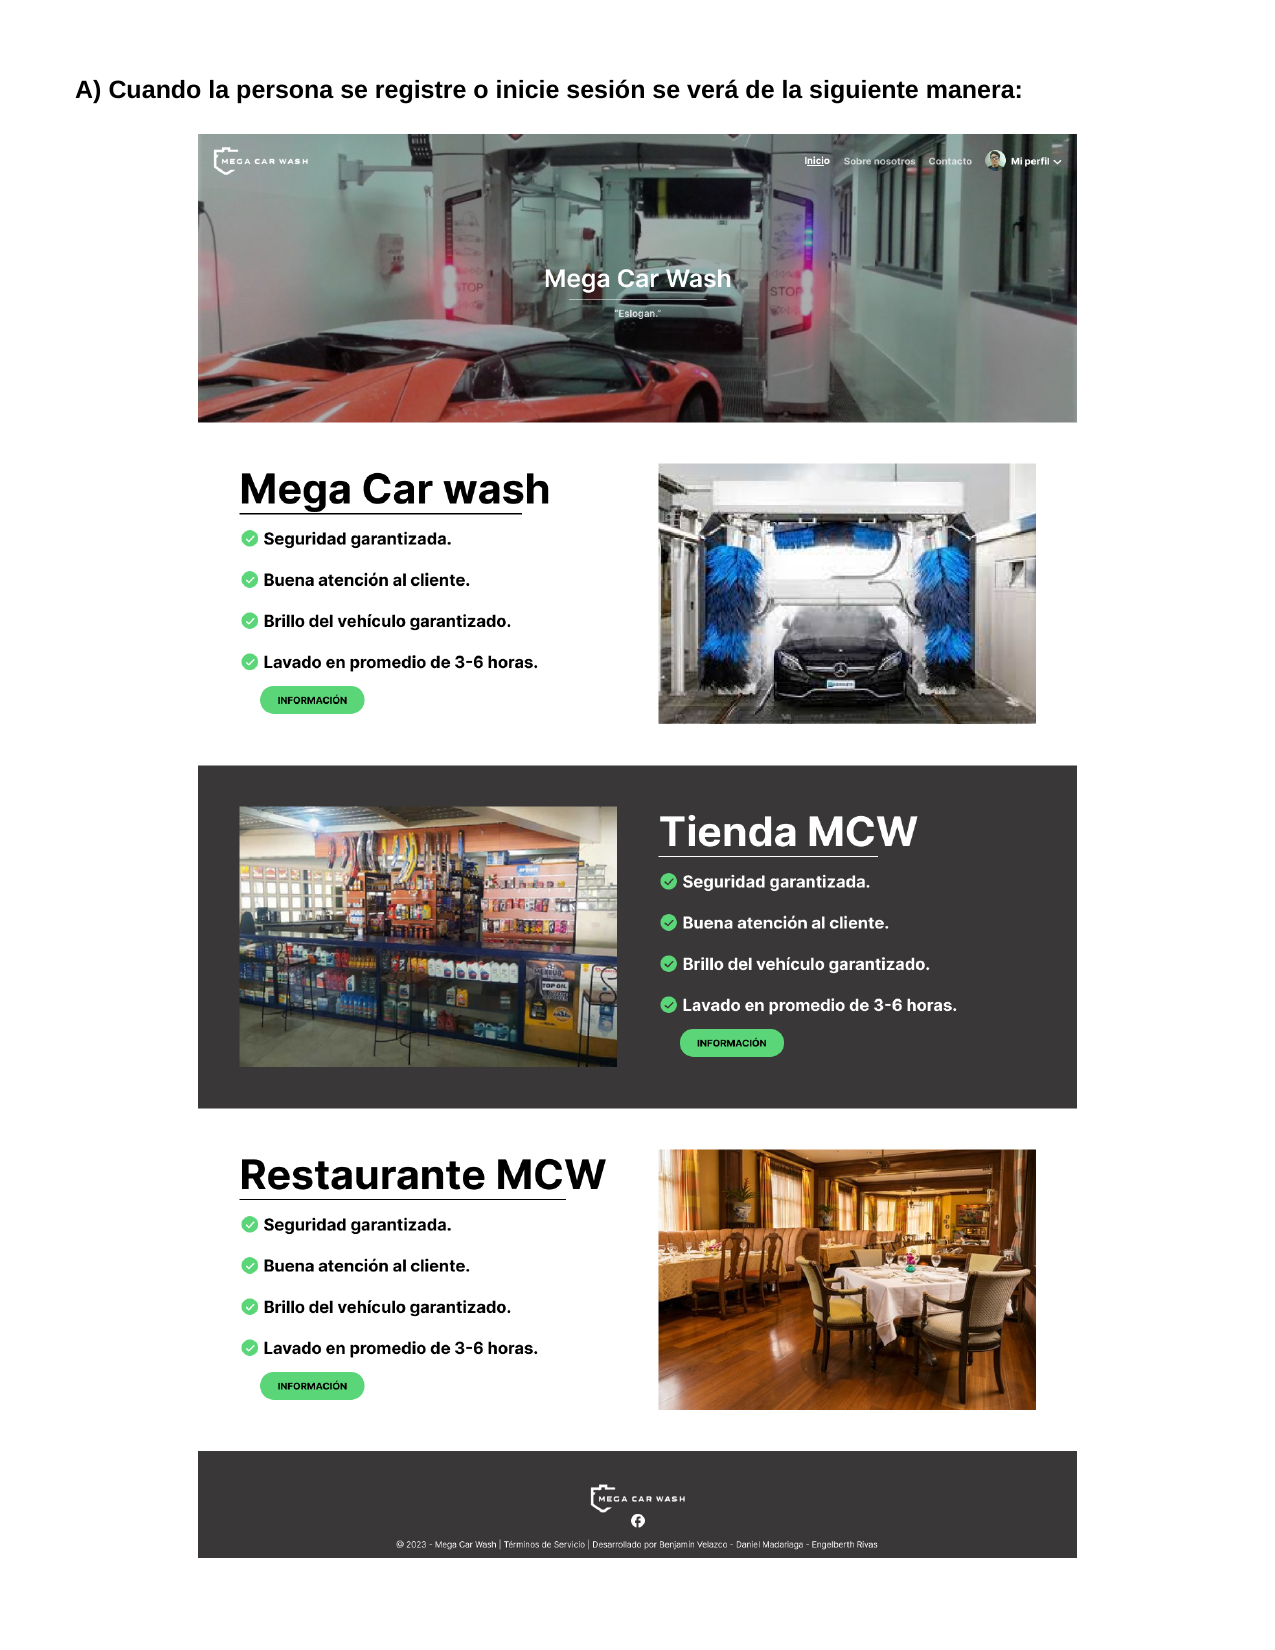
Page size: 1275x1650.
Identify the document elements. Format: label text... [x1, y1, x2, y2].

text A) Cuando la persona se registre o inicie sesión se verá de la siguiente manera: [75, 75, 1200, 104]
picture [198, 134, 1077, 1558]
